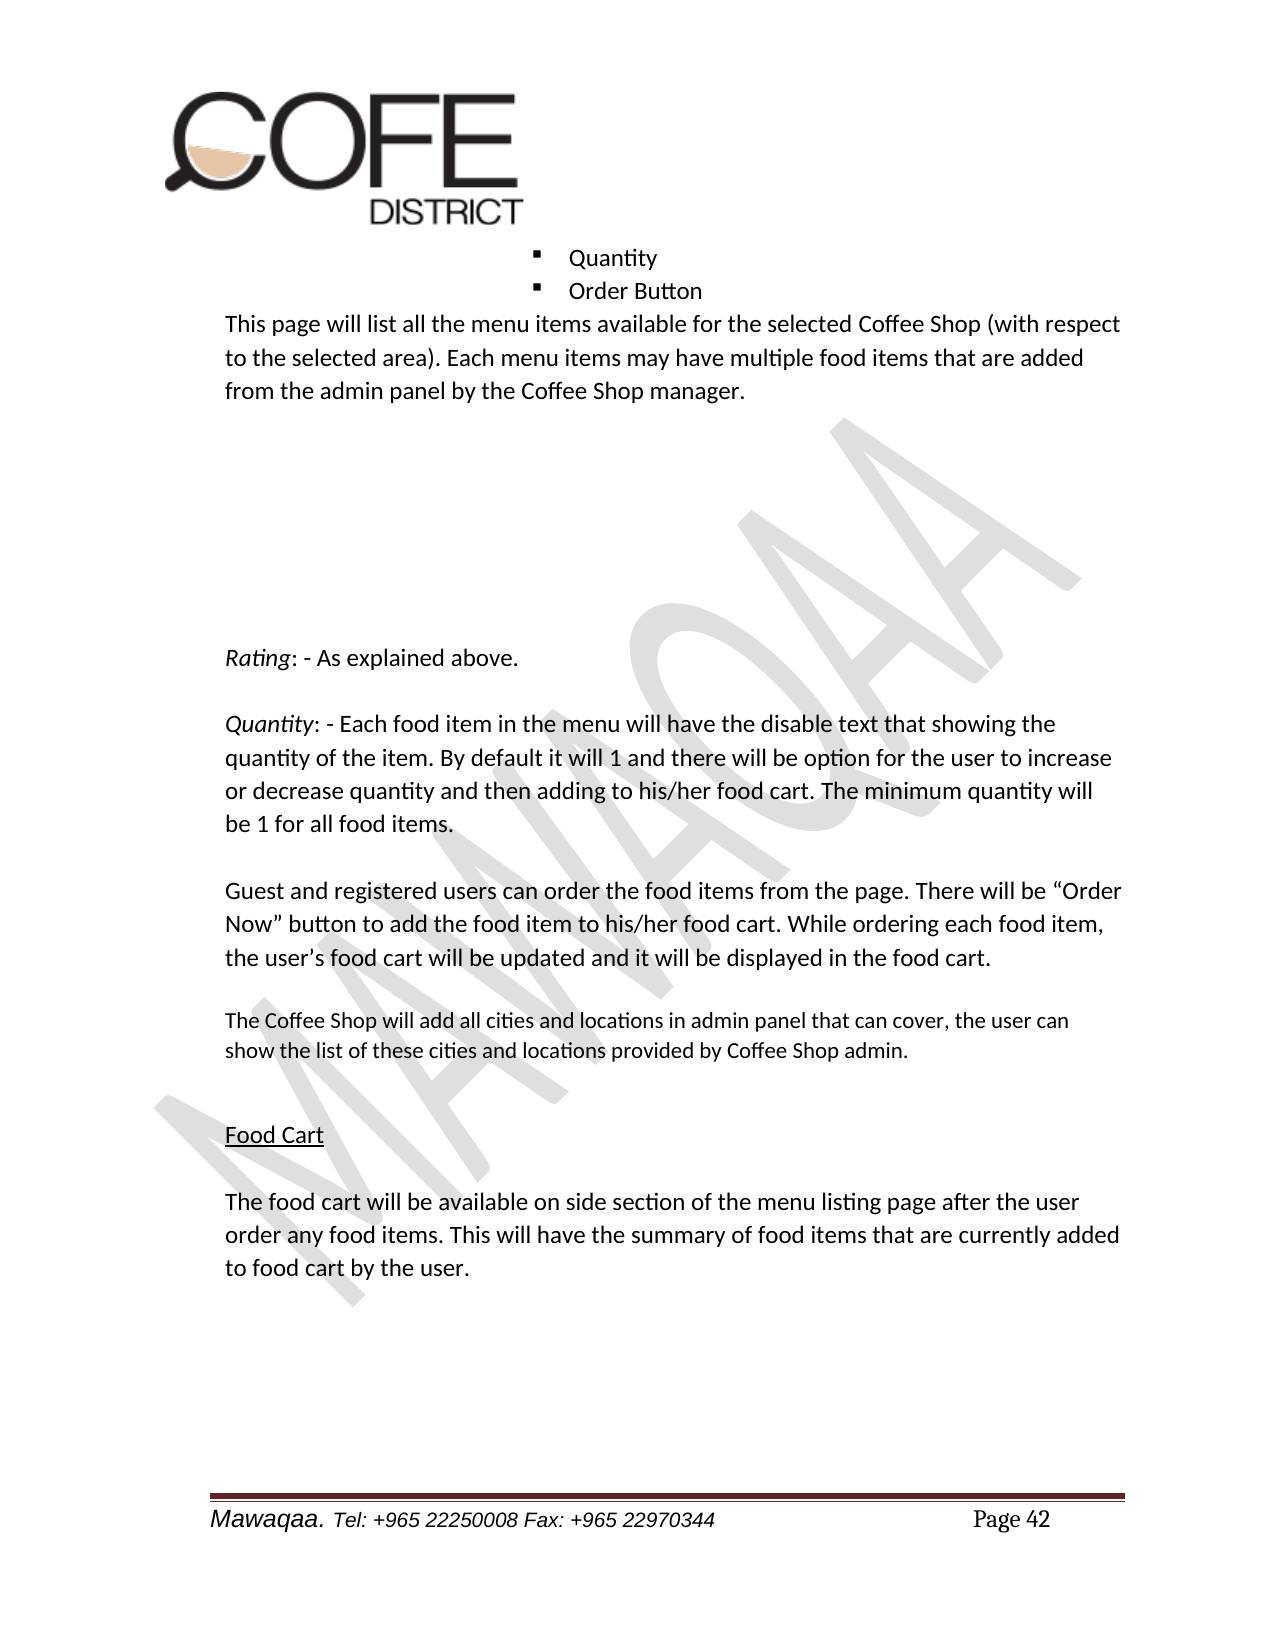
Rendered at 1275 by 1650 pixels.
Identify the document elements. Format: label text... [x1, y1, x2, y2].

list Order Button [531, 272, 1125, 306]
text The Coffee Shop will add all cities and locations in admin panel that can cover, the user can show the list of these cities and locations provided by Coffee Shop admin. [225, 1006, 1125, 1064]
text Food Cart [225, 1116, 1125, 1149]
text Rating: - As explained above. [225, 639, 1125, 672]
text Quantity: - Each food item in the menu will have the disable text that showing the quantity of the item. By default it will 1 and there will be option for the user to increase or decrease quantity and then adding to his/her food cart. The minimum quantity will be 1 for all food items. [225, 706, 1125, 839]
text This page will list all the menu items available for the selected Coffee Shop (with respect to the selected area). Each menu items may have multiple food items that are added from the admin panel by the Coffee Shop manager. [225, 306, 1125, 406]
text The food cart will be available on side section of the menu listing page after the user order any food items. This will have the summary of food items that are currently added to food cart by the user. [225, 1183, 1125, 1283]
list Quantity [531, 239, 1125, 272]
picture [162, 81, 535, 233]
text Guest and registered users can order the food items from the page. There will be “Order Now” button to add the food item to his/her food cart. While ordering each food item, the user’s food cart will be updated and it will be displayed in the food cart. [225, 872, 1125, 972]
